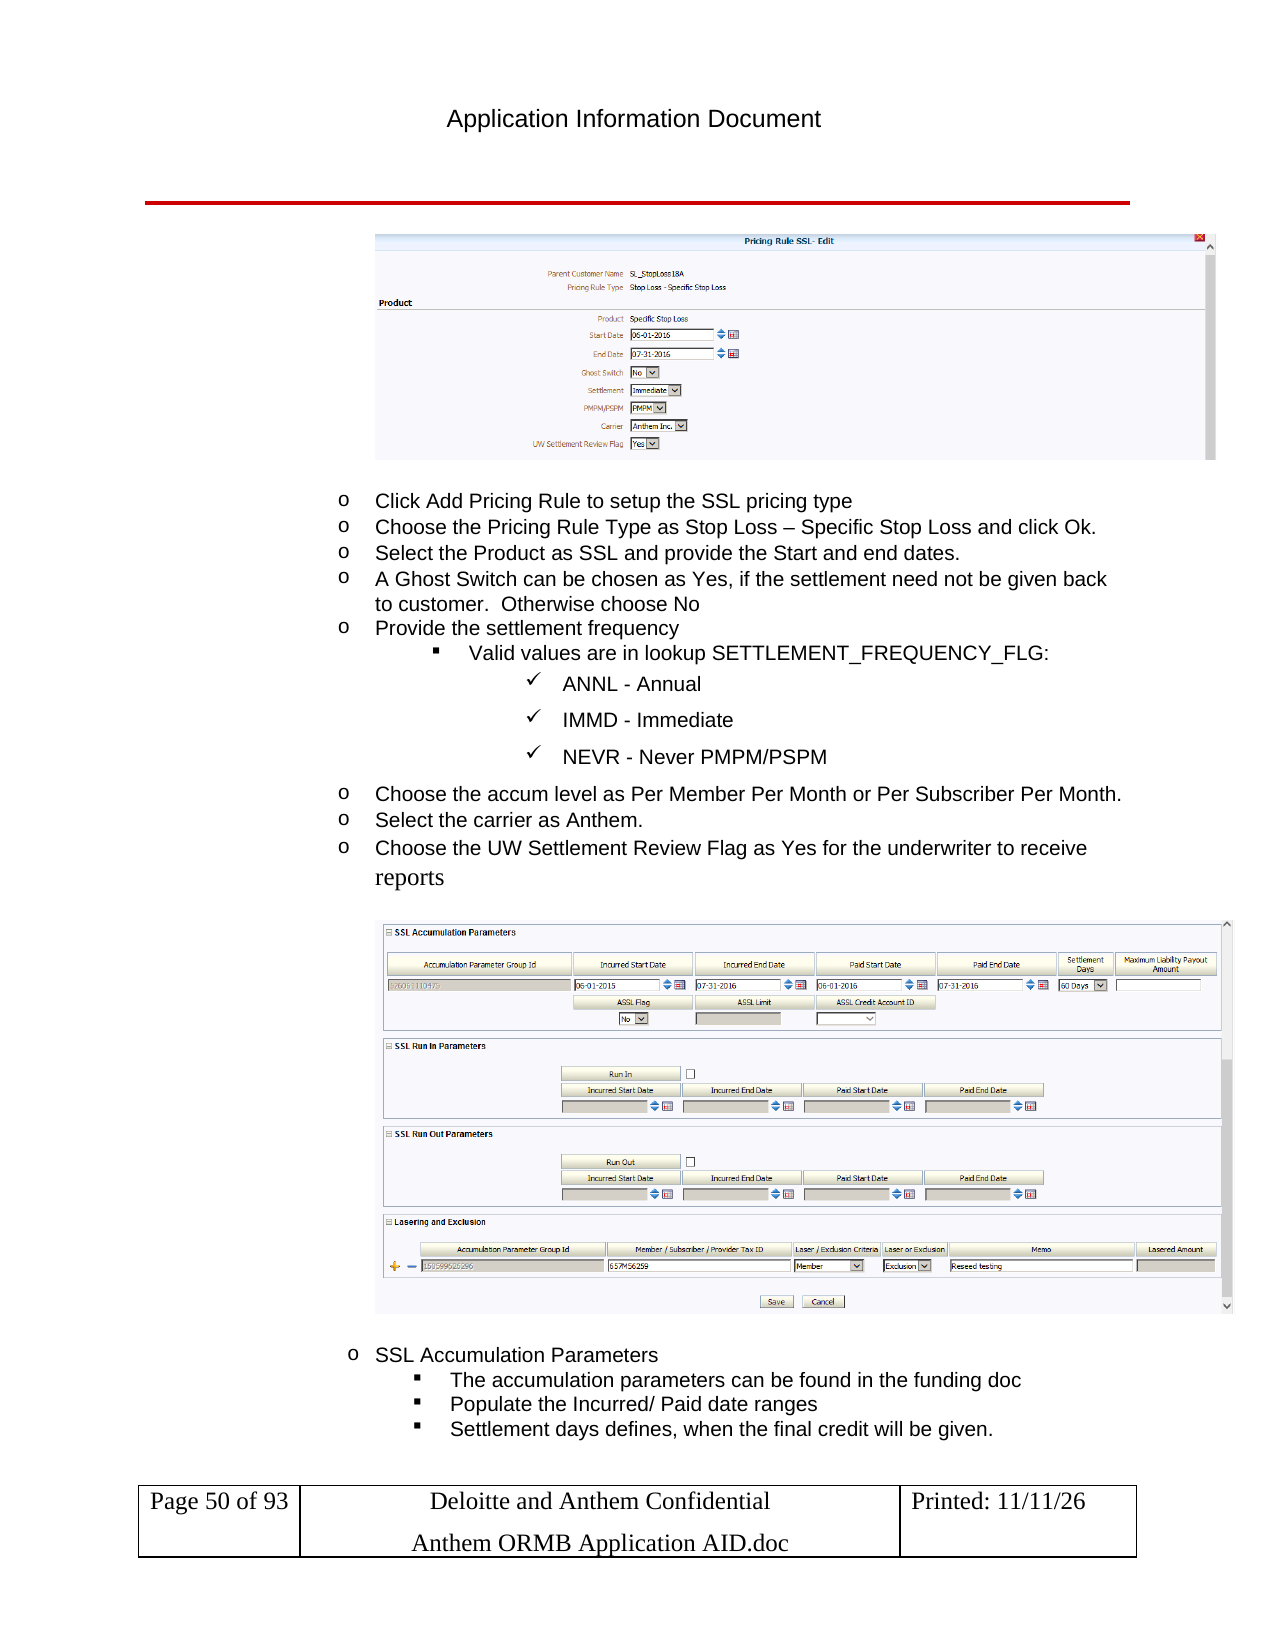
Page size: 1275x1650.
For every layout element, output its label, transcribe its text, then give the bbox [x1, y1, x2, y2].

list Click Add Pricing Rule to setup the SSL pricing type [337, 488, 1125, 514]
list Valid values are in lookup SETTLEMENT_FREQUENCY_FLG: [431, 641, 1125, 665]
picture [375, 920, 1235, 1314]
list ANNL - Annual [525, 671, 1125, 696]
list Select the carrier as Anthem. [337, 807, 1125, 833]
list Settlement days defines, when the final credit will be given. [412, 1416, 1125, 1440]
list SSL Accumulation Parameters [347, 1342, 1125, 1368]
list Choose the Pricing Rule Type as Stop Loss – Specific Stop Loss and click Ok. [337, 514, 1125, 540]
list NEVR - Never PMPM/PSPM [525, 744, 1125, 769]
picture [375, 234, 1218, 460]
list Choose the accum level as Per Member Per Month or Per Subscriber Per Month. [337, 781, 1125, 807]
list IMMD - Immediate [525, 708, 1125, 732]
list Choose the UW Settlement Review Flag as Yes for the underwriter to receive reports [337, 833, 1125, 891]
list Select the Product as SSL and provide the Start and end dates. [337, 540, 1125, 566]
list A Ghost Switch can be chosen as Yes, if the settlement need not be given back to customer. Otherwise choose No [337, 566, 1125, 615]
list The accumulation parameters can be found in the funding doc [412, 1368, 1125, 1392]
list Provide the settlement frequency [337, 615, 1125, 641]
list Populate the Incurred/ Paid date ranges [412, 1392, 1125, 1416]
